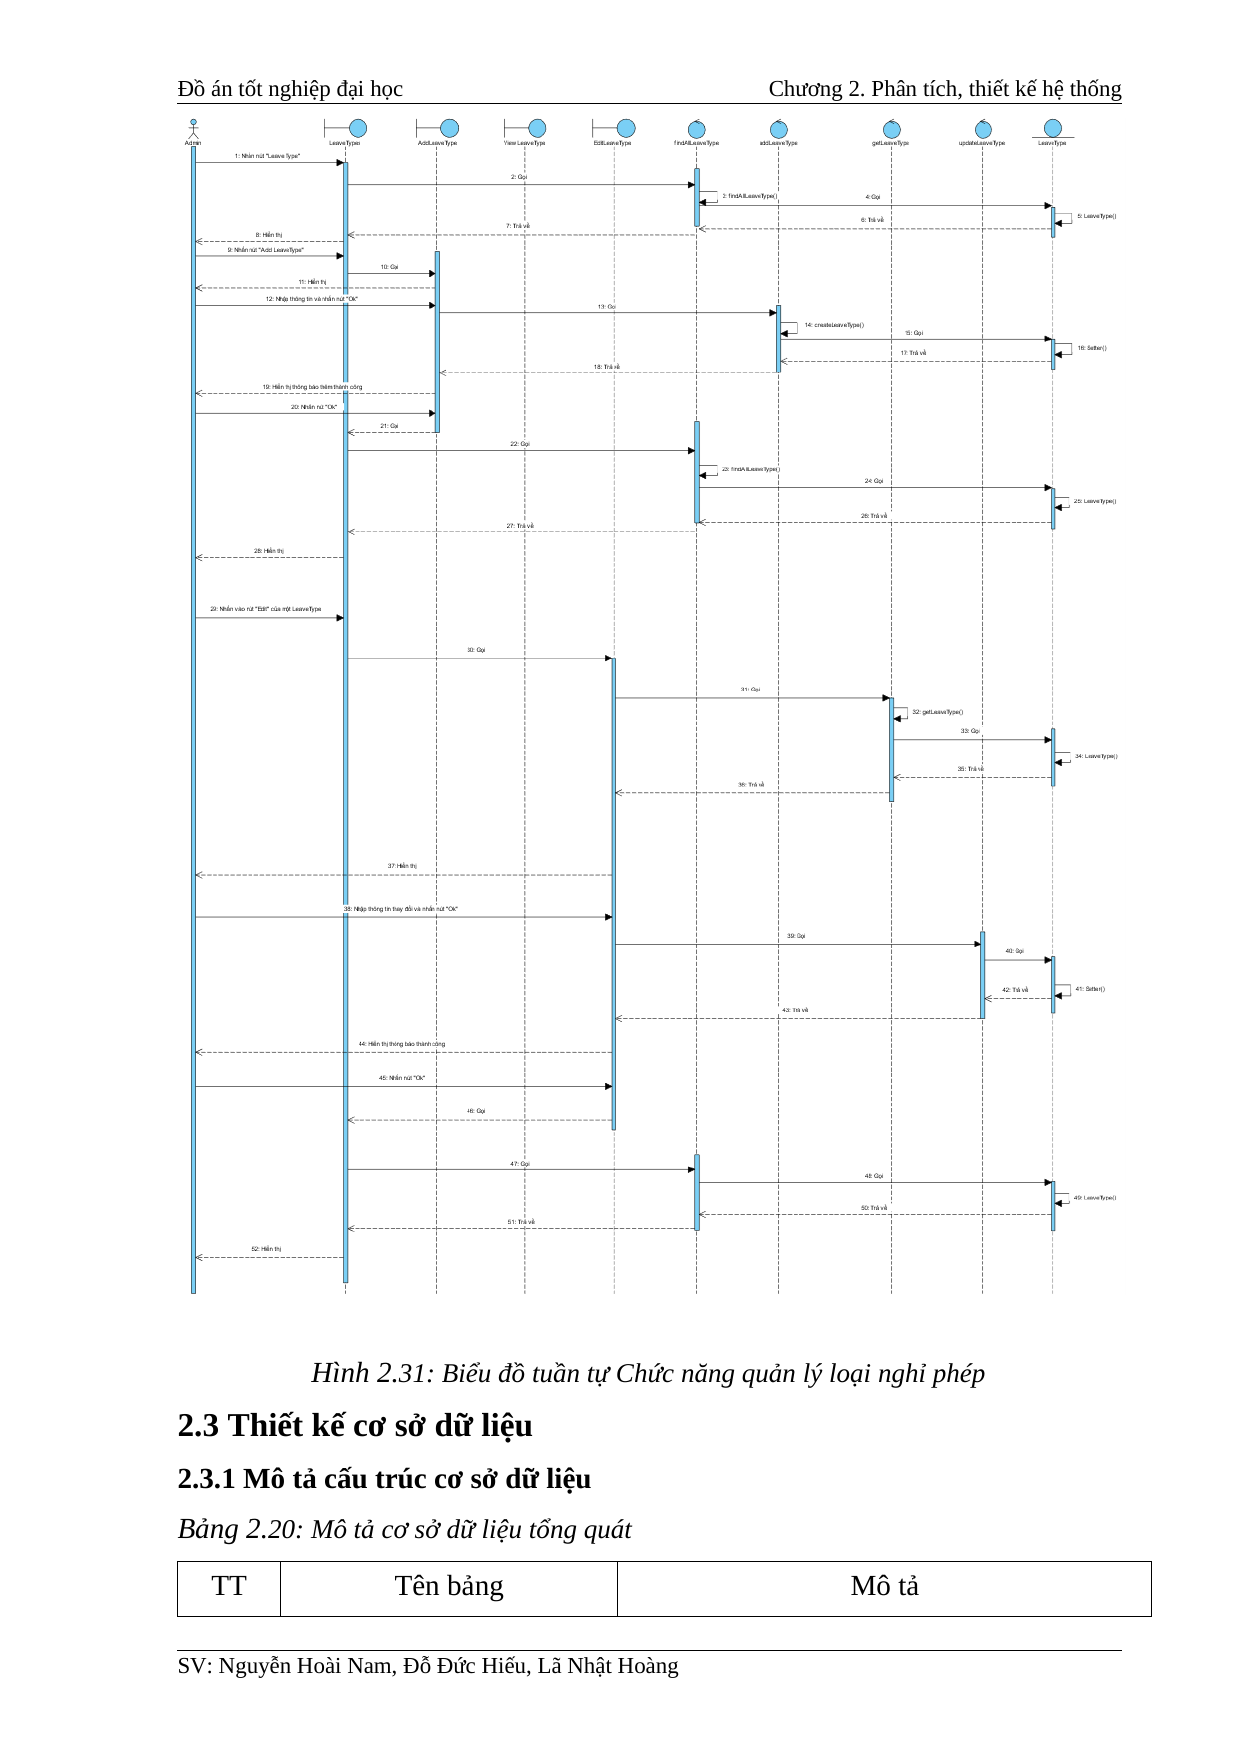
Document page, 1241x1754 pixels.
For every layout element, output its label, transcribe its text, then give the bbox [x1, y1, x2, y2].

table_header TT [178, 1562, 280, 1616]
table_header Mô tả [618, 1562, 1151, 1616]
picture [177, 118, 1126, 1295]
subtitle 2.3.1 Mô tả cấu trúc cơ sở dữ liệu [177, 1461, 1122, 1495]
text Bảng 2.20: Mô tả cơ sở dữ liệu tổng quát [177, 1511, 1122, 1544]
table_header Tên bảng [281, 1562, 617, 1616]
subtitle 2.3 Thiết kế cơ sở dữ liệu [177, 1405, 1122, 1443]
text Hình 2.31: Biểu đồ tuần tự Chức năng quản lý loại nghỉ phép [177, 1355, 1122, 1389]
